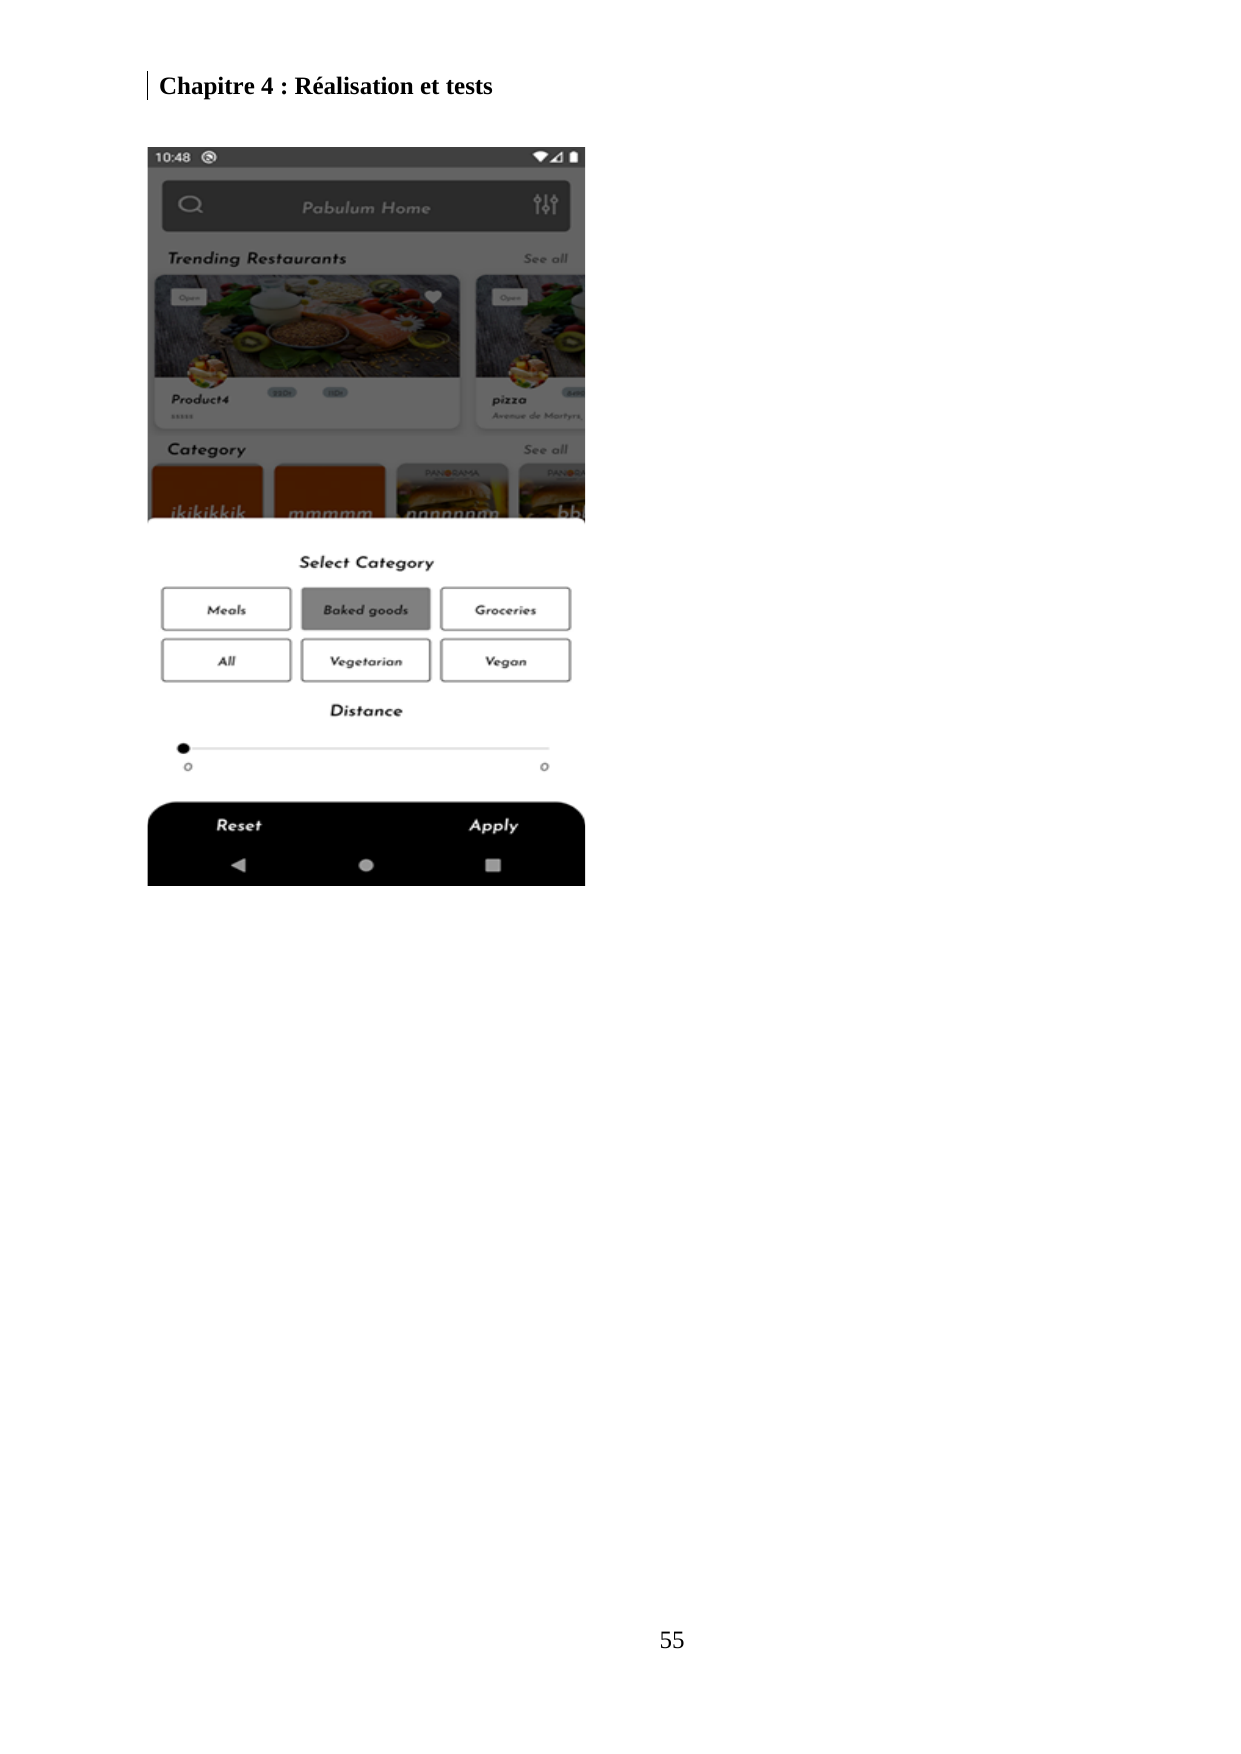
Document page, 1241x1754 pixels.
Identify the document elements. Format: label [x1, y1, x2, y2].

picture [147, 147, 586, 886]
